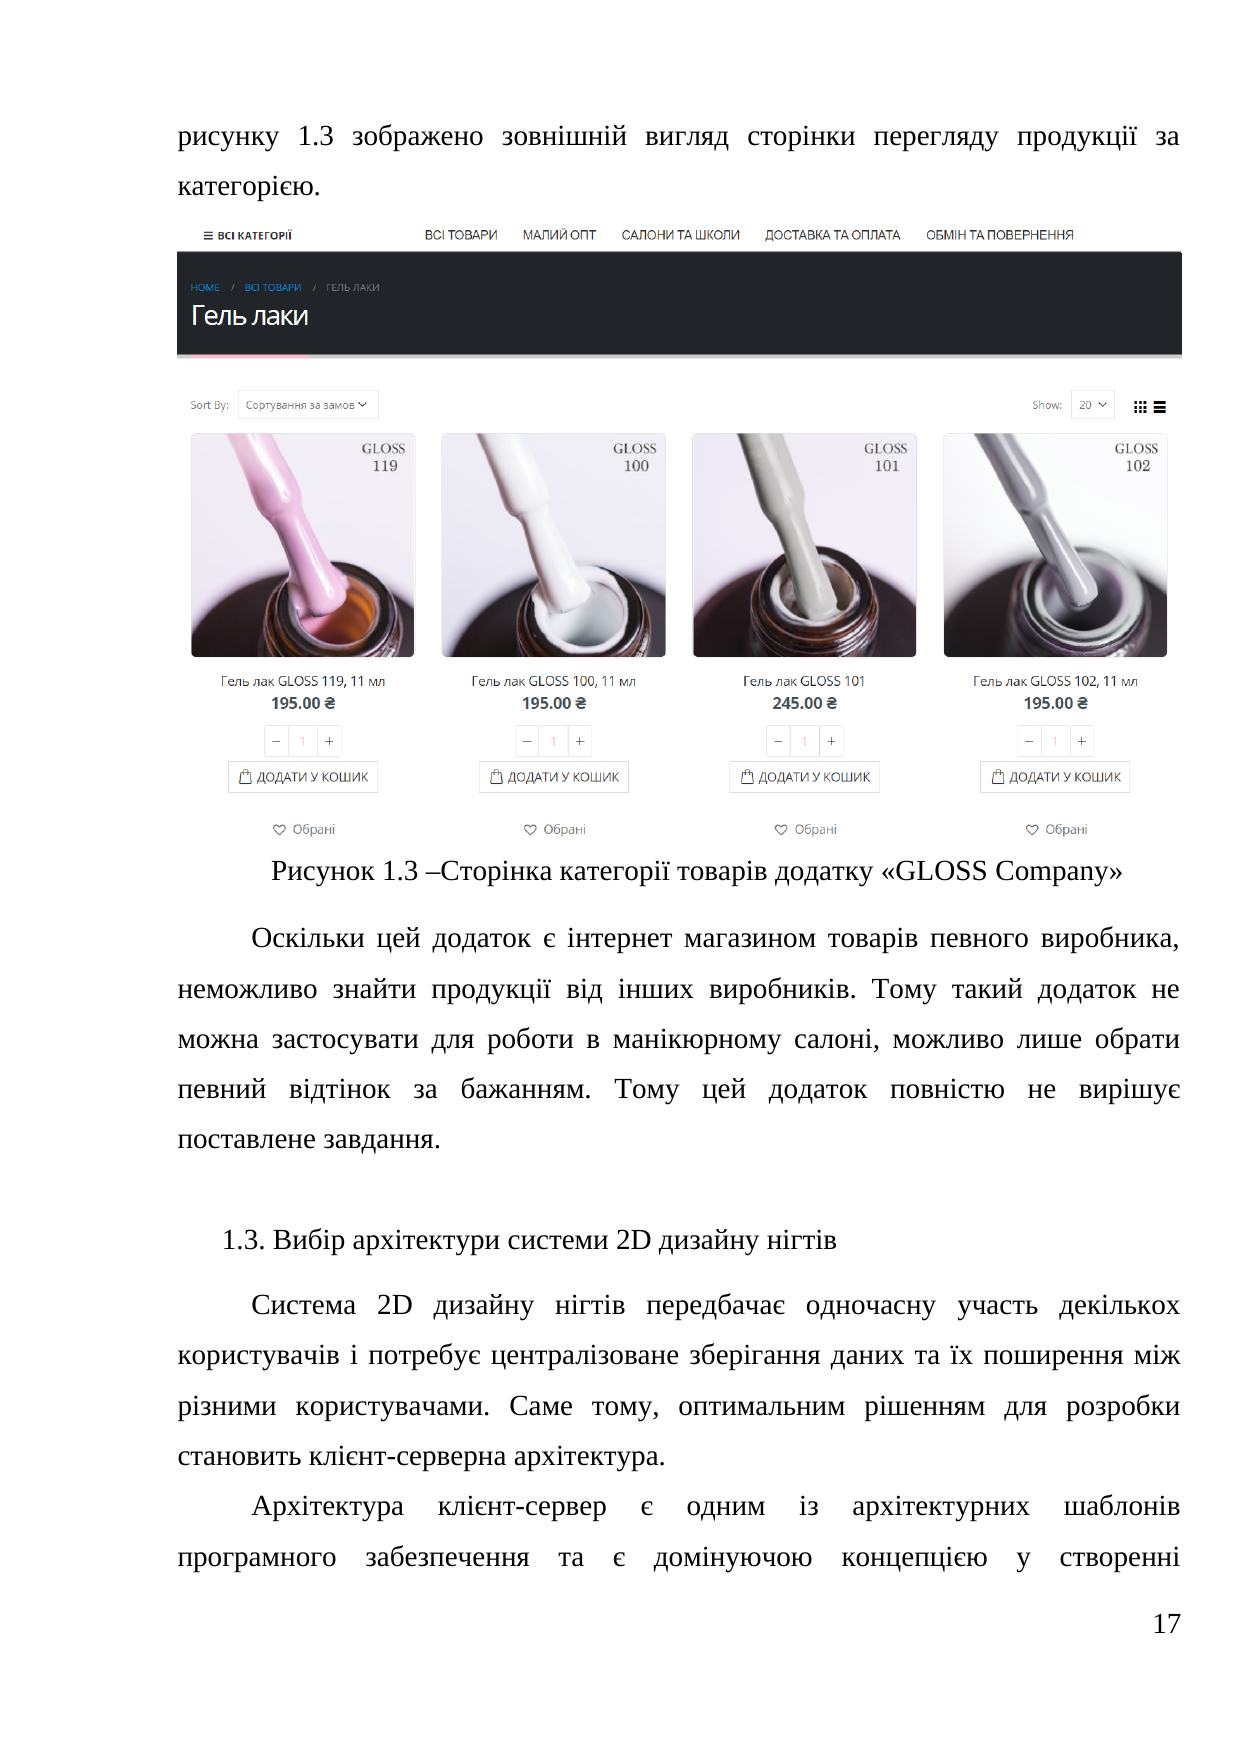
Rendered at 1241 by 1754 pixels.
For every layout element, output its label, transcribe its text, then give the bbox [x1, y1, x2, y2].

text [177, 118, 1181, 202]
picture [177, 218, 1182, 844]
subtitle Вибір архітектури системи 2D дизайну нігтів [222, 1222, 1181, 1256]
text Оскільки цей додаток є інтернет магазином товарів певного виробника, неможливо знайти продукції від інших виробників. Тому такий додаток не можна застосувати для роботи в манікюрному салоні, можливо лише обрати певний відтінок за бажанням. Тому цей додаток повністю не вирішує поставлене завдання. [177, 920, 1181, 1155]
text Система 2D дизайну нігтів передбачає одночасну участь декількох користувачів і потребує централізоване зберігання даних та їх поширення між різними користувачами. Саме тому, оптимальним рішенням для розробки становить клієнт-серверна архітектура. [177, 1287, 1181, 1472]
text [177, 1488, 1181, 1572]
